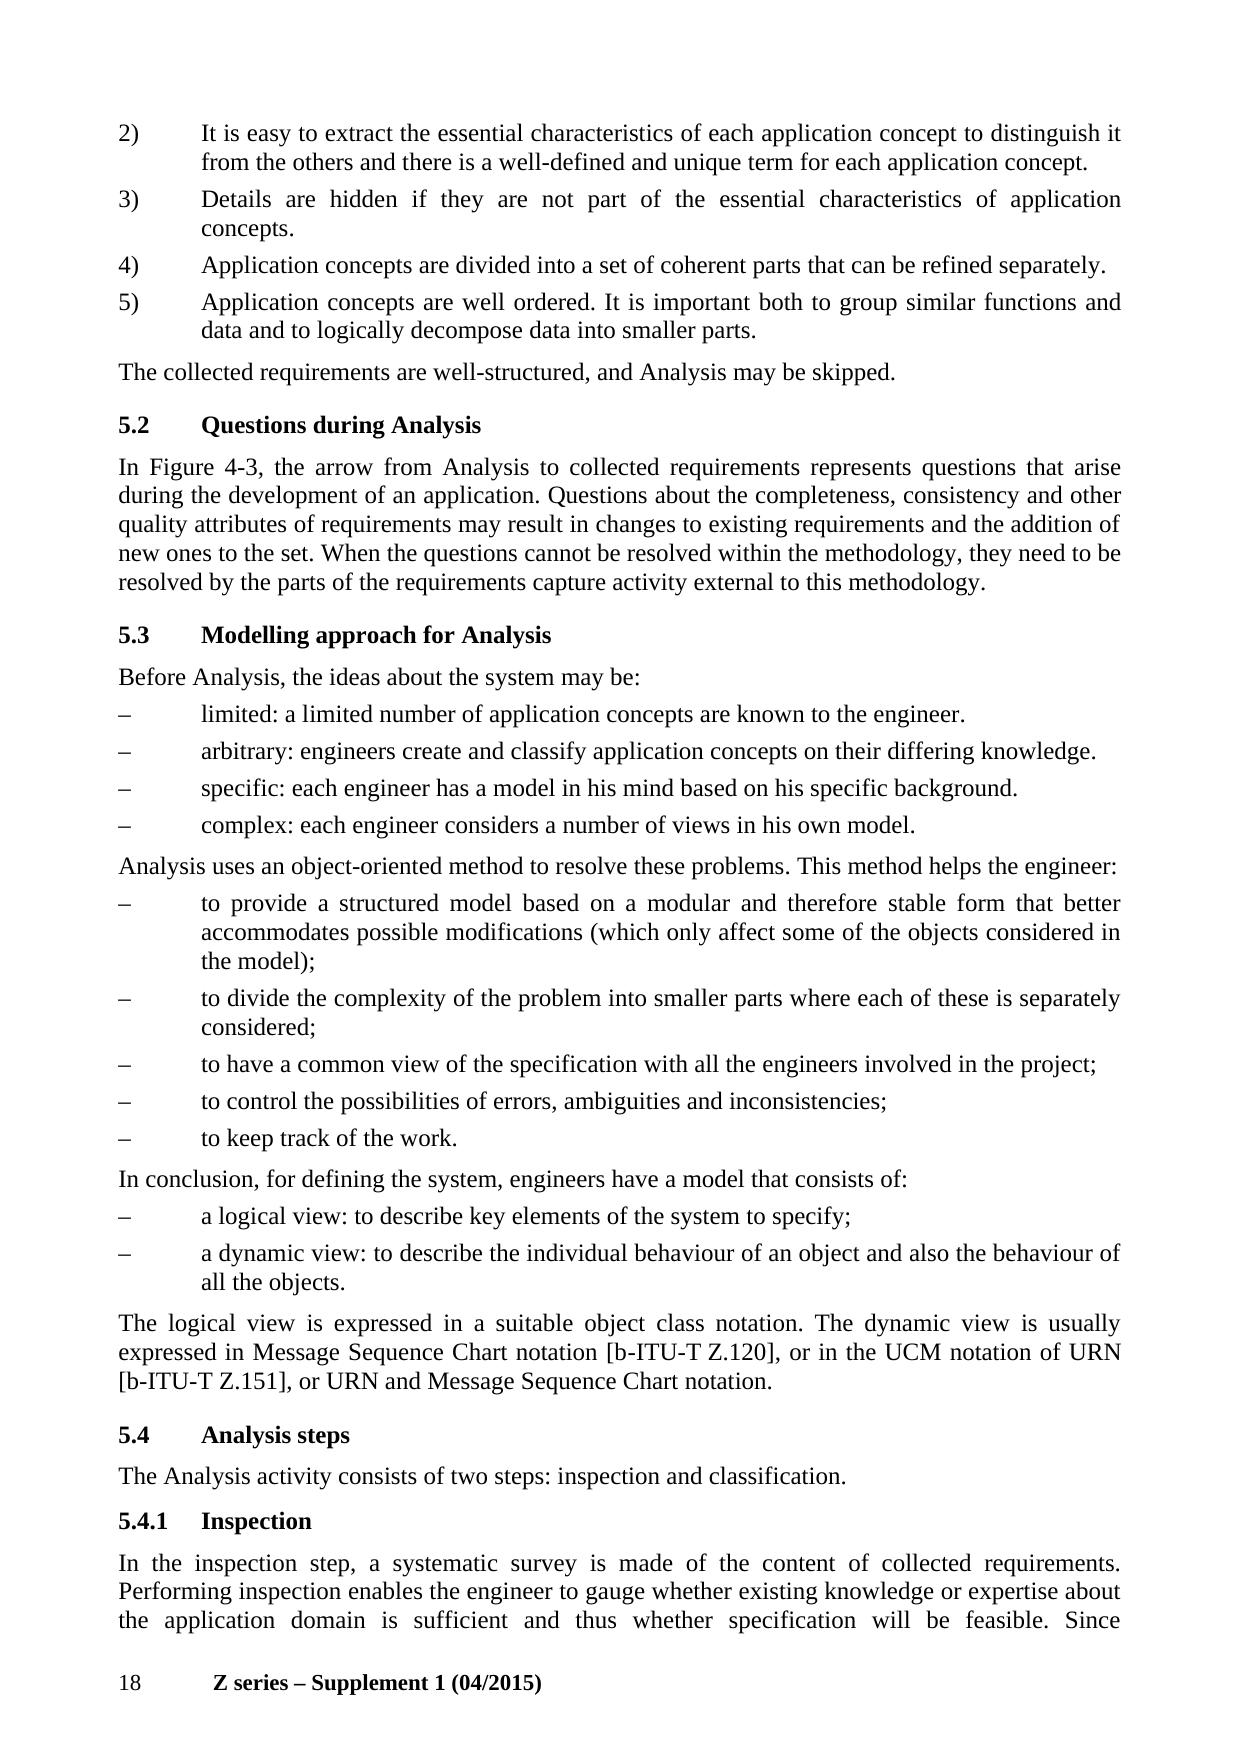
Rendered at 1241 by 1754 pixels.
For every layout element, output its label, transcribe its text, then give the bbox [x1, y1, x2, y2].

text – to keep track of the work. [118, 1123, 1122, 1152]
text – to have a common view of the specification with all the engineers involved in the project; [118, 1049, 1122, 1078]
text – complex: each engineer considers a number of views in his own model. [118, 810, 1122, 839]
text Before Analysis, the ideas about the system may be: [118, 662, 1122, 691]
text – a dynamic view: to describe the individual behaviour of an object and also the behaviour of all the objects. [118, 1238, 1122, 1296]
text The collected requirements are well-structured, and Analysis may be skipped. [118, 357, 1122, 386]
text – to provide a structured model based on a modular and therefore stable form that better accommodates possible modifications (which only affect some of the objects considered in the model); [118, 888, 1122, 975]
text – limited: a limited number of application concepts are known to the engineer. [118, 699, 1122, 728]
subtitle 5.2 Questions during Analysis [118, 411, 1122, 439]
text The logical view is expressed in a suitable object class notation. The dynamic view is usually expressed in Message Sequence Chart notation [b-ITU-T Z.120], or in the UCM notation of URN [b-ITU-T Z.151], or URN and Message Sequence Chart notation. [118, 1308, 1122, 1395]
text 5) Application concepts are well ordered. It is important both to group similar functions and data and to logically decompose data into smaller parts. [118, 287, 1122, 344]
text – arbitrary: engineers create and classify application concepts on their differing knowledge. [118, 736, 1122, 765]
text Analysis uses an object-oriented method to resolve these problems. This method helps the engineer: [118, 851, 1122, 880]
subtitle 5.4 Analysis steps [118, 1420, 1122, 1448]
text The Analysis activity consists of two steps: inspection and classification. [118, 1461, 1122, 1490]
subtitle 5.4.1 Inspection [118, 1506, 1122, 1535]
text 3) Details are hidden if they are not part of the essential characteristics of application concepts. [118, 184, 1122, 241]
text In conclusion, for defining the system, engineers have a model that consists of: [118, 1164, 1122, 1193]
text – to control the possibilities of errors, ambiguities and inconsistencies; [118, 1086, 1122, 1115]
text 4) Application concepts are divided into a set of coherent parts that can be refined separately. [118, 250, 1122, 278]
text – to divide the complexity of the problem into smaller parts where each of these is separately considered; [118, 983, 1122, 1041]
text – specific: each engineer has a model in his mind based on his specific background. [118, 773, 1122, 802]
subtitle 5.3 Modelling approach for Analysis [118, 621, 1122, 649]
text 2) It is easy to extract the essential characteristics of each application concept to distinguish it from the others and there is a well-defined and unique term for each application concept. [118, 118, 1122, 176]
text In Figure 4-3, the arrow from Analysis to collected requirements represents questions that arise during the development of an application. Questions about the completeness, consistency and other quality attributes of requirements may result in changes to existing requirements and the addition of new ones to the set. When the questions cannot be resolved within the methodology, they need to be resolved by the parts of the requirements capture activity external to this methodology. [118, 452, 1122, 596]
text – a logical view: to describe key elements of the system to specify; [118, 1201, 1122, 1230]
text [118, 1548, 1122, 1634]
